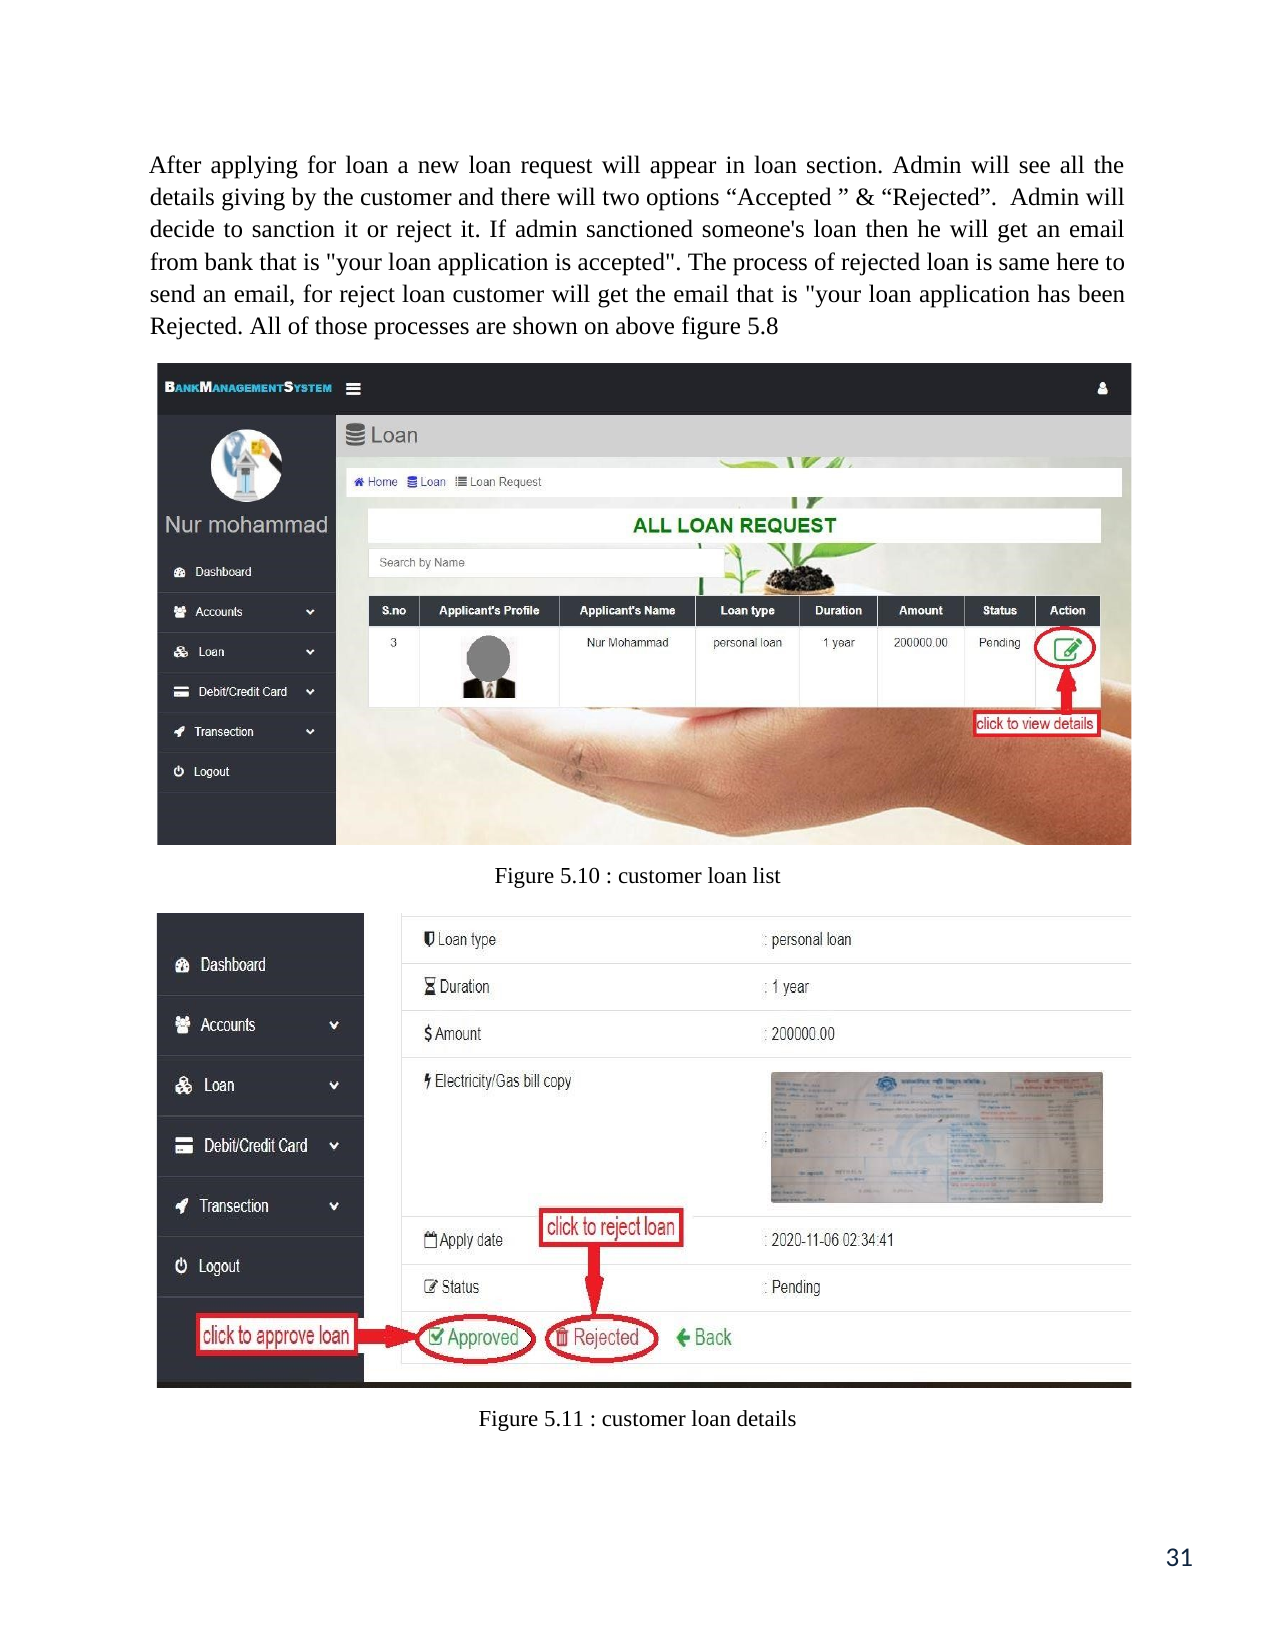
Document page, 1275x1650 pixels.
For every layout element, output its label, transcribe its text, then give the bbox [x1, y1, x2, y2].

picture [157, 363, 1132, 845]
text Figure 5.10 : customer loan list [150, 862, 1125, 888]
text After applying for loan a new loan request will appear in loan section. Admin will see all the details giving by the customer and there will two options “Accepted ” & “Rejected”. Admin will decide to sanction it or reject it. If admin sanctioned someone's loan then he will get an email from bank that is "your loan application is accepted". The process of rejected loan is same here to send an email, for reject loan customer will get the email that is "your loan application has been Rejected. All of those processes are shown on above figure 5.8 [148, 150, 1126, 340]
picture [156, 913, 1132, 1388]
text Figure 5.11 : customer loan details [150, 1405, 1125, 1431]
